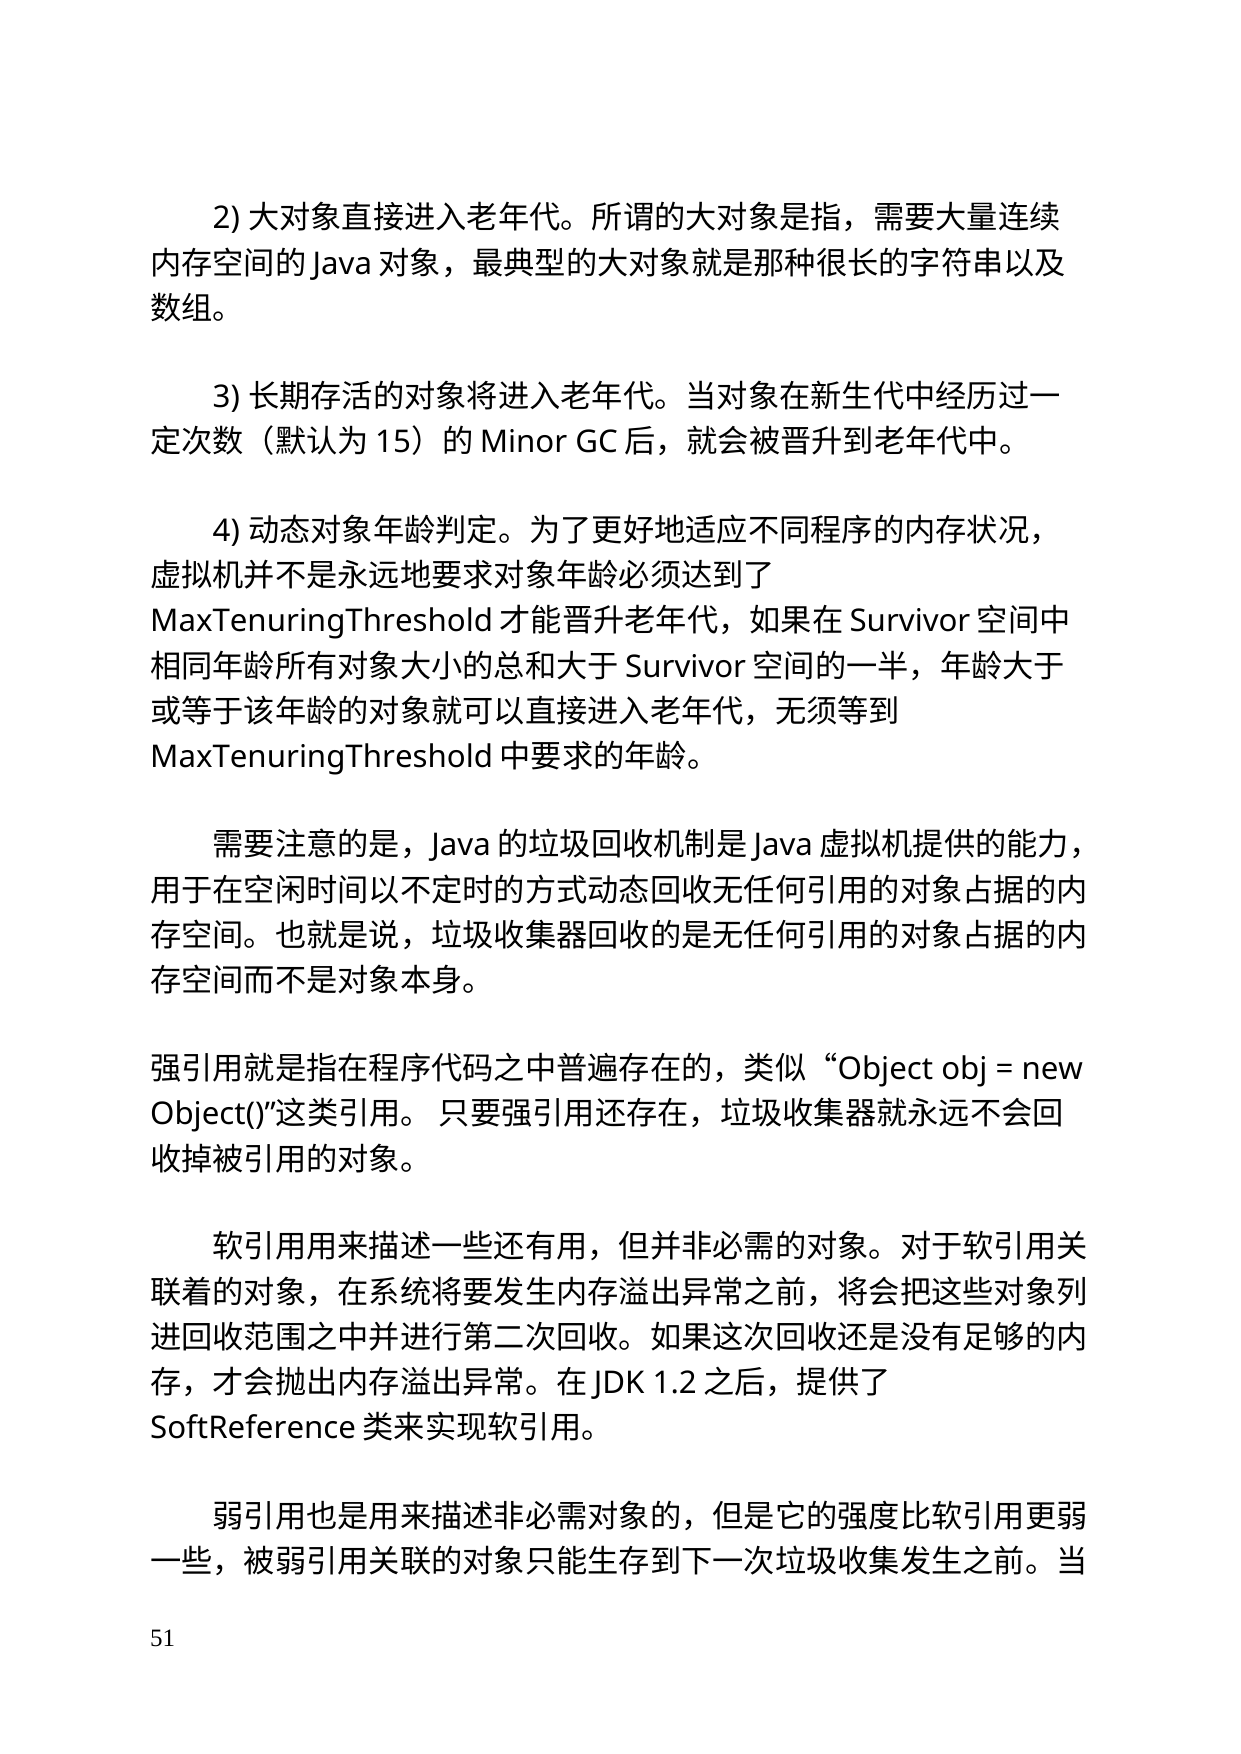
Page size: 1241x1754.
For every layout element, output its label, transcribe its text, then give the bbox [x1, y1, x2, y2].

text 强引用就是指在程序代码之中普遍存在的，类似“Object obj = new Object()”这类引用。 只要强引用还存在，垃圾收集器就永远不会回收掉被引用的对象。 [150, 1043, 1090, 1179]
text 需要注意的是，Java的垃圾回收机制是Java虚拟机提供的能力，用于在空闲时间以不定时的方式动态回收无任何引用的对象占据的内存空间。也就是说，垃圾收集器回收的是无任何引用的对象占据的内存空间而不是对象本身。 [150, 819, 1090, 1000]
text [150, 1491, 1090, 1581]
text 3) 长期存活的对象将进入老年代。当对象在新生代中经历过一定次数（默认为15）的Minor GC后，就会被晋升到老年代中。 [150, 371, 1090, 462]
text 软引用用来描述一些还有用，但并非必需的对象。对于软引用关联着的对象，在系统将要发生内存溢出异常之前，将会把这些对象列进回收范围之中并进行第二次回收。如果这次回收还是没有足够的内存，才会抛出内存溢出异常。在JDK 1.2之后，提供了SoftReference类来实现软引用。 [150, 1222, 1090, 1448]
text 2) 大对象直接进入老年代。所谓的大对象是指，需要大量连续内存空间的Java对象，最典型的大对象就是那种很长的字符串以及数组。 [150, 193, 1090, 329]
text 4) 动态对象年龄判定。为了更好地适应不同程序的内存状况，虚拟机并不是永远地要求对象年龄必须达到了MaxTenuringThreshold才能晋升老年代，如果在Survivor空间中相同年龄所有对象大小的总和大于Survivor空间的一半，年龄大于或等于该年龄的对象就可以直接进入老年代，无须等到MaxTenuringThreshold中要求的年龄。 [150, 505, 1090, 777]
